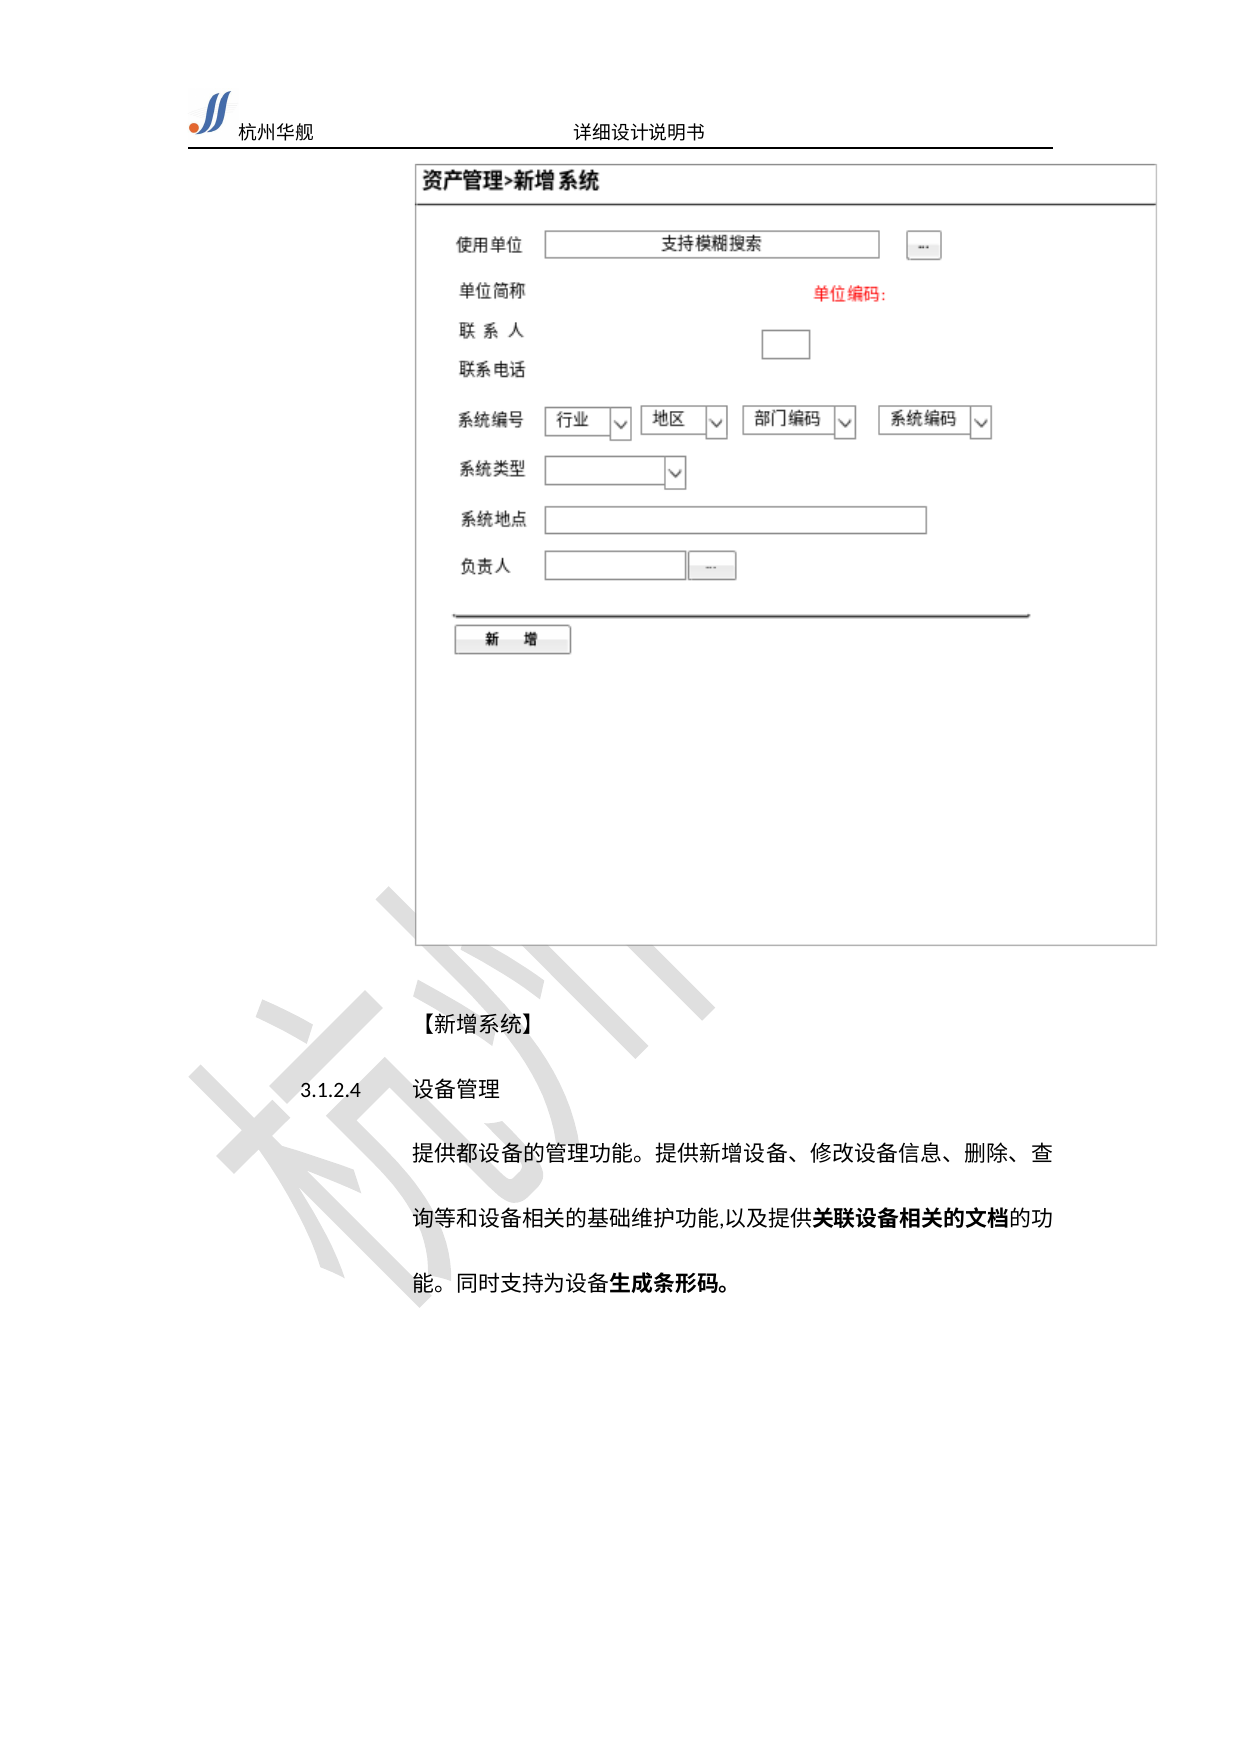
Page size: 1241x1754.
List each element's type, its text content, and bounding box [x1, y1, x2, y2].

picture [187, 88, 239, 140]
list 提供都设备的管理功能。提供新增设备、修改设备信息、删除、查询等和设备相关的基础维护功能,以及提供关联设备相关的文档的功能。同时支持为设备生成条形码。 [412, 1135, 1053, 1298]
list 设备管理 [300, 1071, 1053, 1104]
list 【新增系统】 [412, 162, 1053, 1039]
